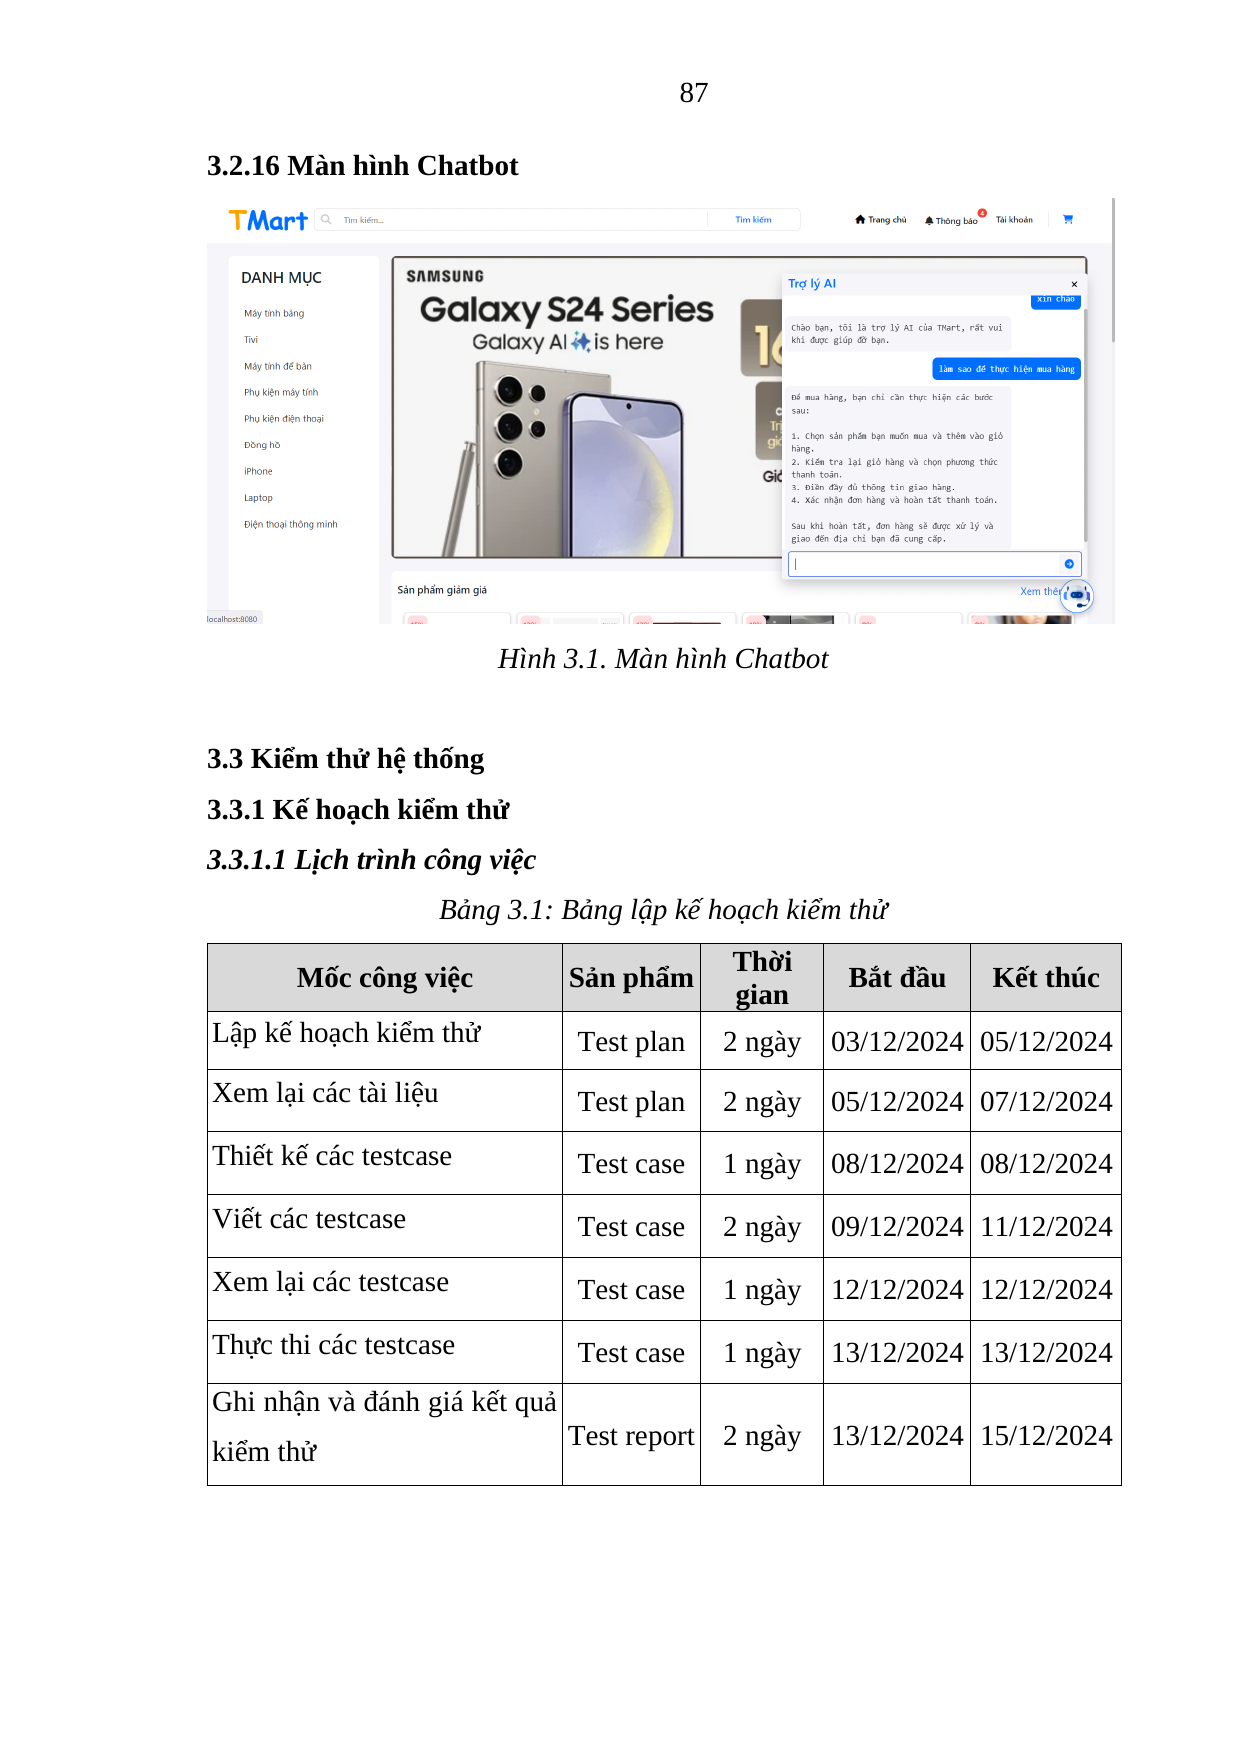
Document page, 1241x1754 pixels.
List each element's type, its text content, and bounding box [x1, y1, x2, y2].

table_header Sản phẩm [563, 944, 700, 1011]
table_cell 03/12/2024 [824, 1012, 970, 1069]
table_cell Xem lại các tài liệu [208, 1070, 562, 1131]
table_cell Viết các testcase [208, 1195, 562, 1257]
table_cell 08/12/2024 [824, 1132, 970, 1194]
table_cell 2 ngày [701, 1195, 823, 1257]
table_cell Test case [563, 1321, 700, 1383]
subtitle Kế hoạch kiểm thử [207, 792, 1122, 825]
table_cell 09/12/2024 [824, 1195, 970, 1257]
subtitle 3.3.1.1 Lịch trình công việc [207, 842, 1122, 876]
table_cell 1 ngày [701, 1258, 823, 1320]
table_cell 05/12/2024 [971, 1012, 1121, 1069]
table_cell 05/12/2024 [824, 1070, 970, 1131]
table_cell Test plan [563, 1070, 700, 1131]
table_cell 13/12/2024 [824, 1384, 970, 1485]
table_cell 2 ngày [701, 1070, 823, 1131]
table_header Thời gian [701, 944, 823, 1011]
table_cell Test plan [563, 1012, 700, 1069]
table_cell 11/12/2024 [971, 1195, 1121, 1257]
table_cell Test case [563, 1195, 700, 1257]
table_cell Ghi nhận và đánh giá kết quả kiểm thử [208, 1384, 562, 1485]
table_cell 12/12/2024 [971, 1258, 1121, 1320]
text Bảng 3.1: Bảng lập kế hoạch kiểm thử [207, 892, 1122, 926]
table_cell 1 ngày [701, 1132, 823, 1194]
text Hình 3.1. Màn hình Chatbot [207, 641, 1122, 674]
table_cell 13/12/2024 [971, 1321, 1121, 1383]
table_cell Test report [563, 1384, 700, 1485]
picture [206, 198, 1115, 624]
subtitle Kiểm thử hệ thống [207, 741, 1122, 775]
table_cell 2 ngày [701, 1384, 823, 1485]
table_cell Xem lại các testcase [208, 1258, 562, 1320]
table_cell 12/12/2024 [824, 1258, 970, 1320]
table_header Mốc công việc [208, 944, 562, 1011]
table_cell 15/12/2024 [971, 1384, 1121, 1485]
table_cell 2 ngày [701, 1012, 823, 1069]
subtitle Màn hình Chatbot [207, 148, 1122, 181]
table_cell 13/12/2024 [824, 1321, 970, 1383]
table_cell 08/12/2024 [971, 1132, 1121, 1194]
table_cell 07/12/2024 [971, 1070, 1121, 1131]
table_header Bắt đầu [824, 944, 970, 1011]
table_cell Thiết kế các testcase [208, 1132, 562, 1194]
table_cell 1 ngày [701, 1321, 823, 1383]
table_cell Lập kế hoạch kiểm thử [208, 1012, 562, 1069]
table_cell Test case [563, 1258, 700, 1320]
table_cell Test case [563, 1132, 700, 1194]
table_cell Thực thi các testcase [208, 1321, 562, 1383]
table_header Kết thúc [971, 944, 1121, 1011]
